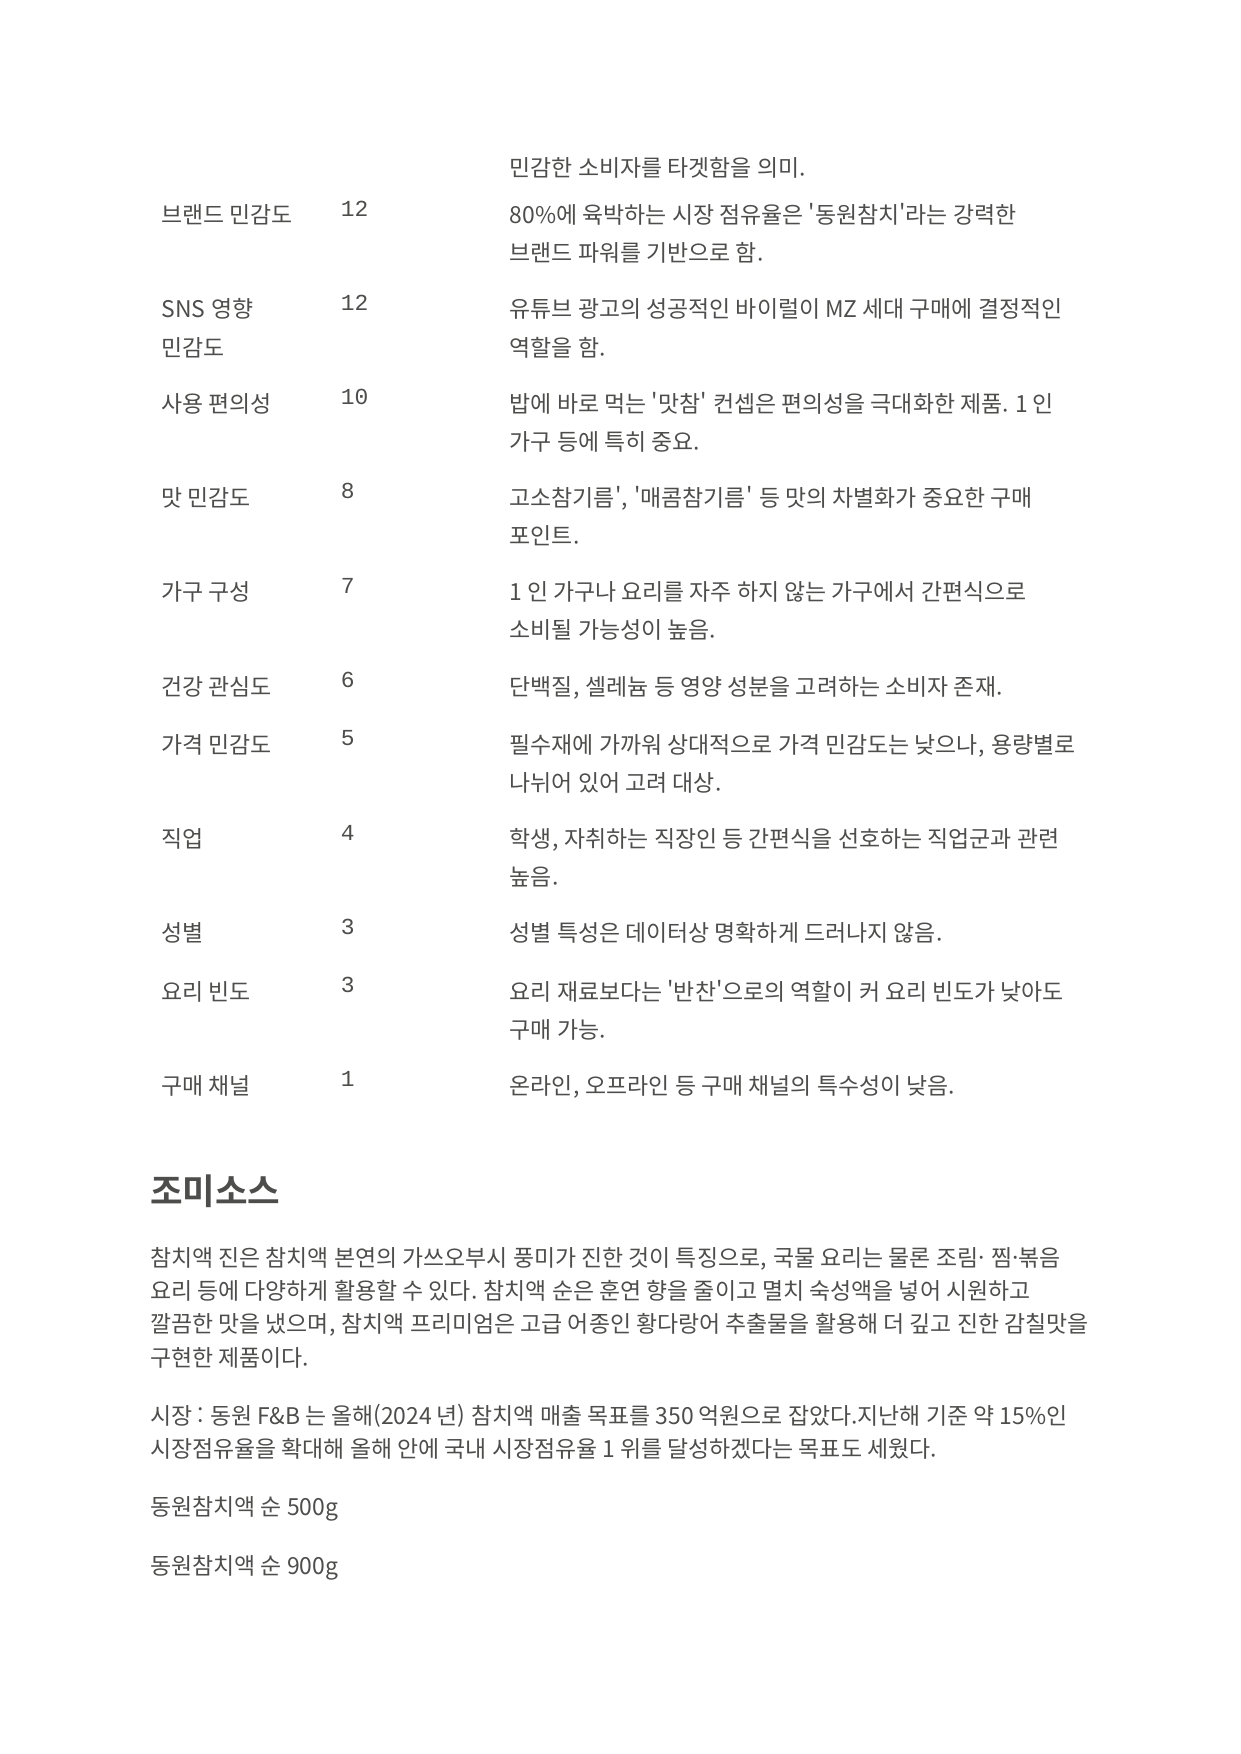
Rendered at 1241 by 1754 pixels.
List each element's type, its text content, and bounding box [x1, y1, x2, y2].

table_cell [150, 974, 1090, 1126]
text 동원참치액 순 900g [150, 1547, 1090, 1581]
text 동원참치액 순 500g [150, 1489, 1090, 1522]
text 참치액 진은 참치액 본연의 가쓰오부시 풍미가 진한 것이 특징으로, 국물 요리는 물론 조림· 찜·볶음 요리 등에 다양하게 활용할 수 있다. 참치액 순은 훈연 향을 줄이고 멸치 숙성액을 넣어 시원하고 깔끔한 맛을 냈으며, 참치액 프리미엄은 고급 어종인 황다랑어 추출물을 활용해 더 깊고 진한 감칠맛을 구현한 제품이다. [150, 1240, 1090, 1373]
subtitle 조미소스 [150, 1164, 1090, 1215]
text 시장 : 동원F&B는 올해(2024년) 참치액 매출 목표를 350억원으로 잡았다.지난해 기준 약 15%인 시장점유율을 확대해 올해 안에 국내 시장점유율 1위를 달성하겠다는 목표도 세웠다. [150, 1398, 1090, 1464]
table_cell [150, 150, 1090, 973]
